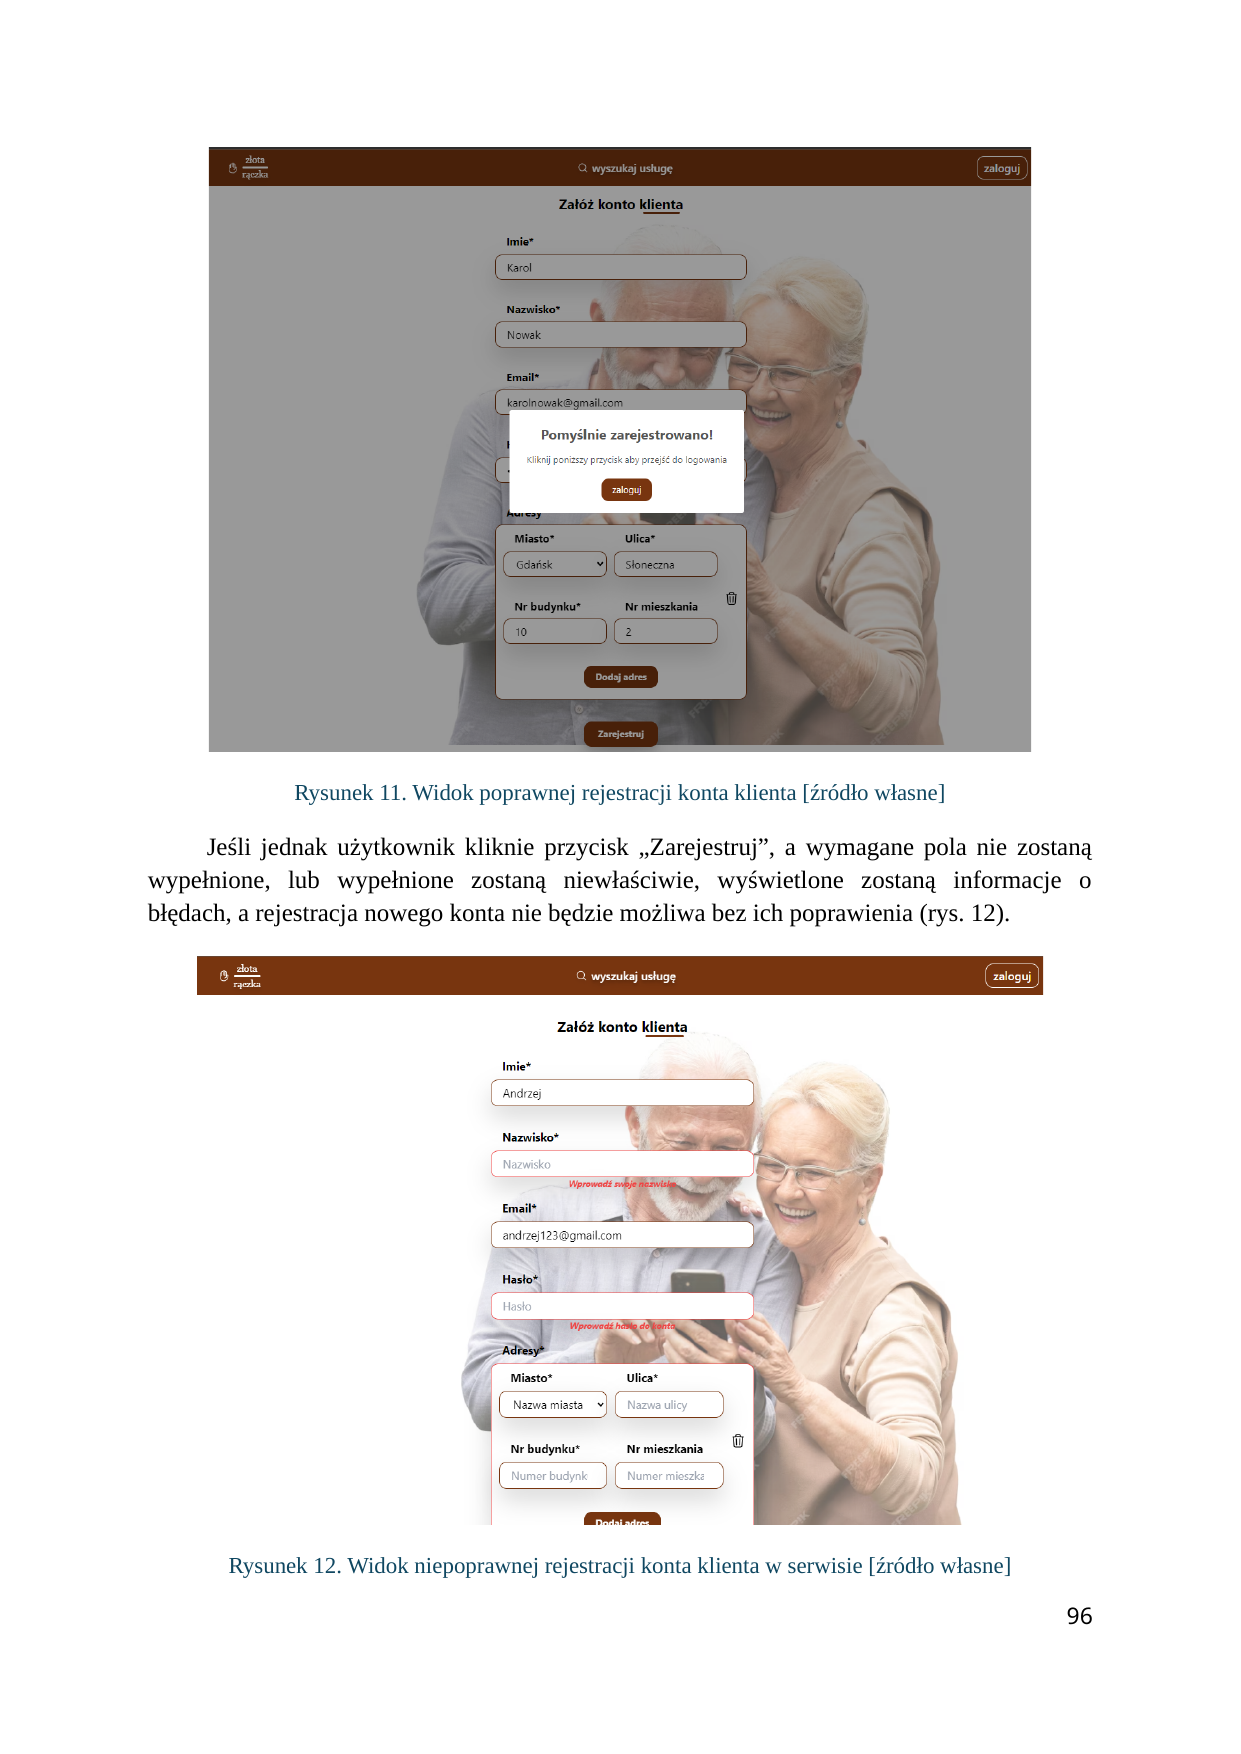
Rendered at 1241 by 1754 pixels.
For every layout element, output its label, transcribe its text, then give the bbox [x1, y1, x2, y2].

text Jeśli jednak użytkownik kliknie przycisk „Zarejestruj”, a wymagane pola nie zostaną wypełnione, lub wypełnione zostaną niewłaściwie, wyświetlone zostaną informacje o błędach, a rejestracja nowego konta nie będzie możliwa bez ich poprawienia (rys. 12). [148, 832, 1093, 927]
picture [197, 956, 1044, 1525]
text Rysunek 12. Widok niepoprawnej rejestracji konta klienta w serwisie [źródło własne] [148, 1552, 1093, 1578]
picture [208, 147, 1032, 752]
text Rysunek 11. Widok poprawnej rejestracji konta klienta [źródło własne] [148, 778, 1093, 805]
